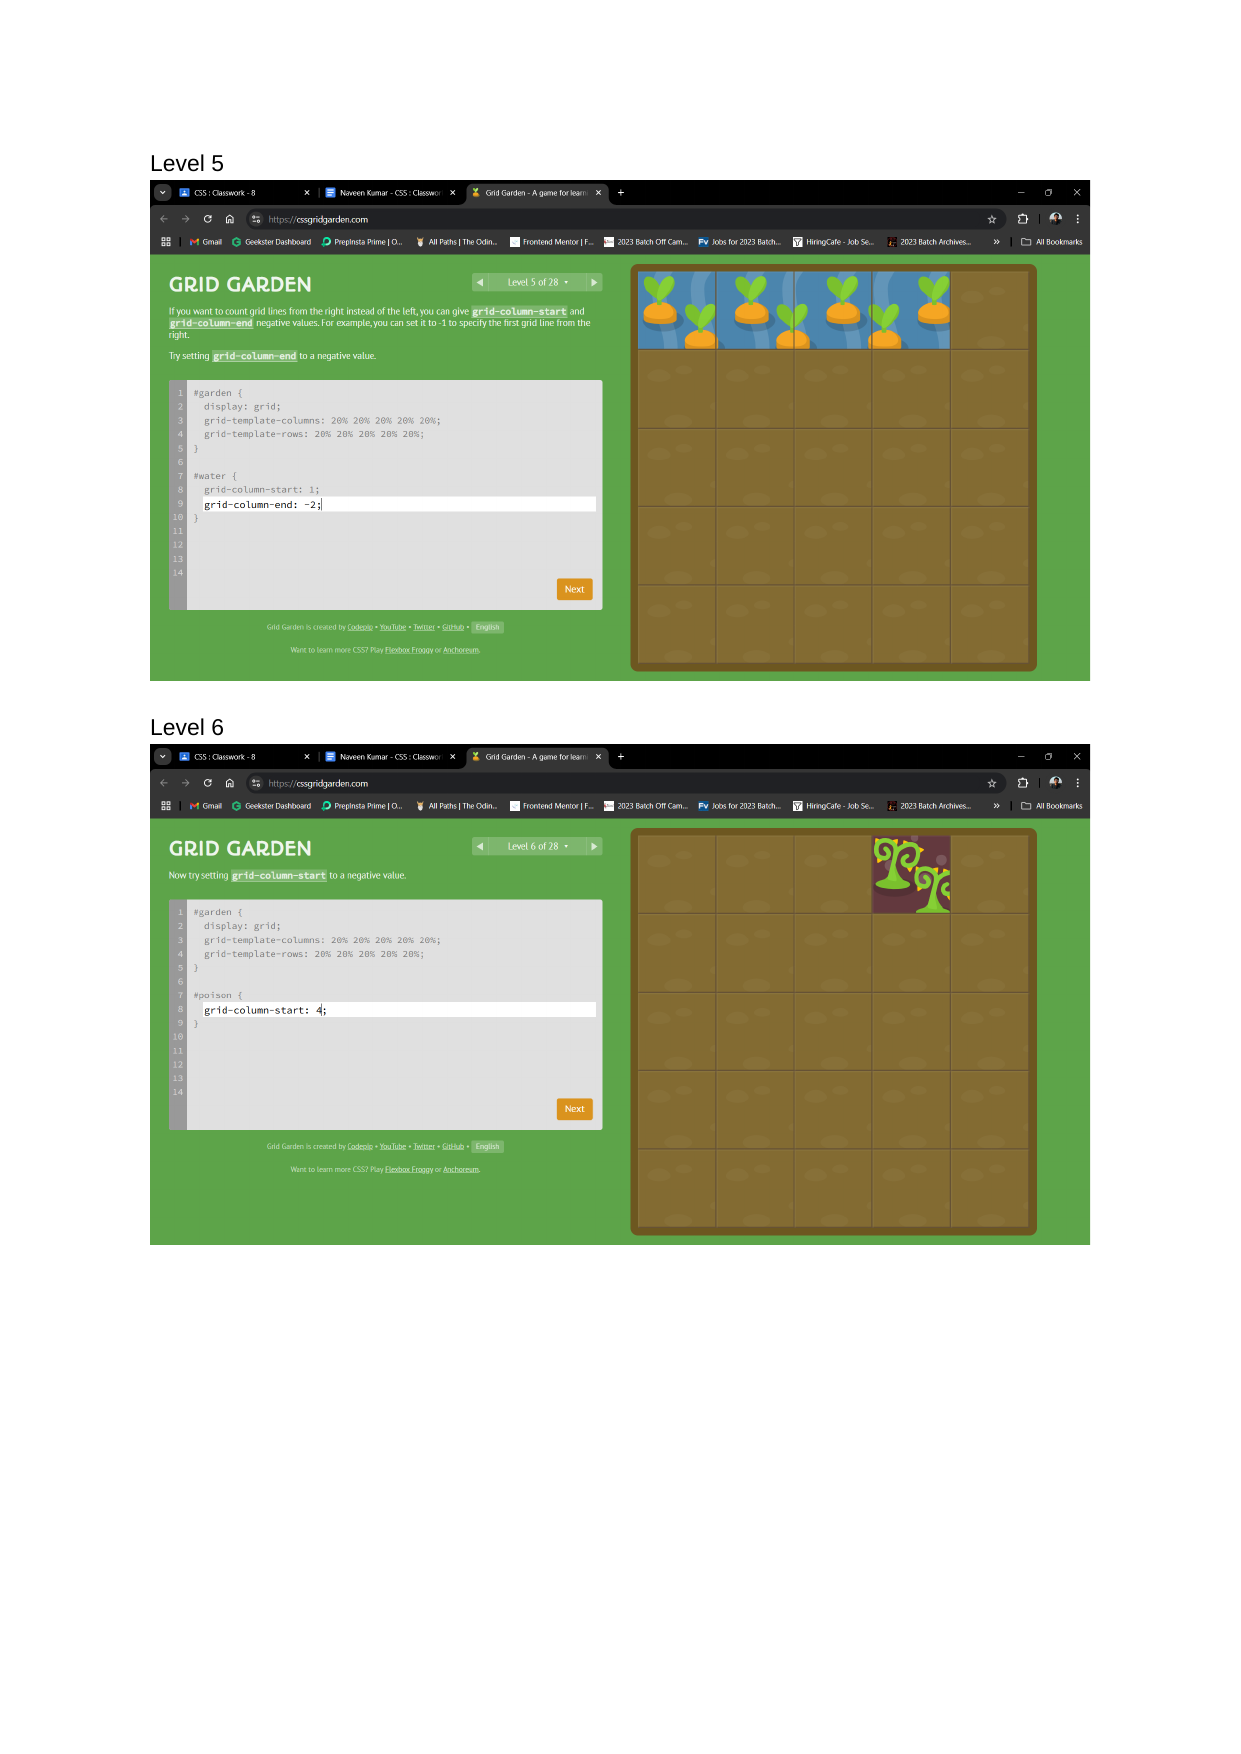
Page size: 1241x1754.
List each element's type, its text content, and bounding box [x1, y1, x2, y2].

text Level 5 [150, 150, 1090, 176]
picture [150, 180, 1091, 681]
picture [150, 744, 1091, 1245]
text Level 6 [150, 714, 1090, 741]
